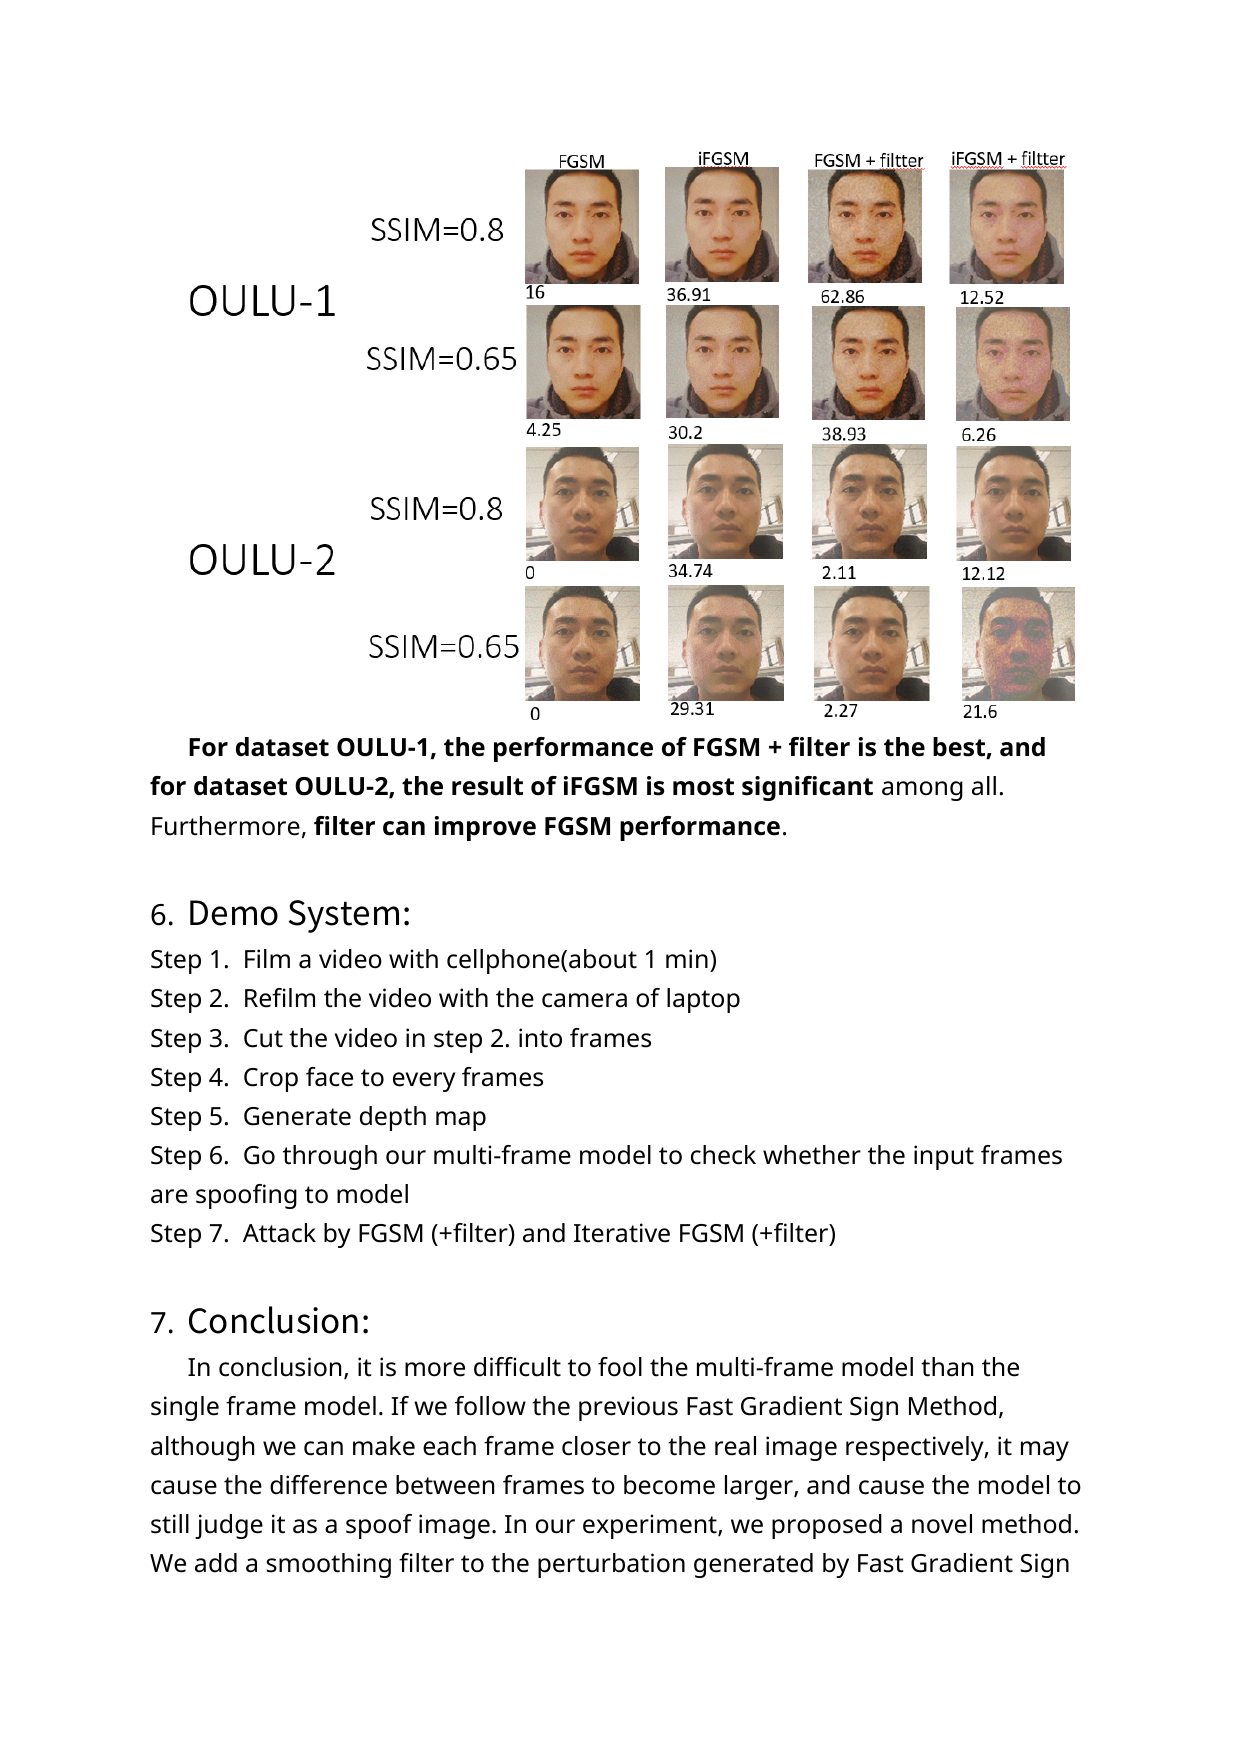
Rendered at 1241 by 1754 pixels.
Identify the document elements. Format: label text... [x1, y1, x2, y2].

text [150, 1350, 1090, 1580]
text Step 1. Film a video with cellphone(about 1 min) [150, 942, 1090, 976]
text For dataset OULU-1, the performance of FGSM + filter is the best, and for dataset OULU-2, the result of iFGSM is most significant among all. Furthermore, filter can improve FGSM performance. [150, 730, 1090, 842]
list Demo System: [150, 886, 1090, 935]
text Step 2. Refilm the video with the camera of laptop [150, 981, 1090, 1015]
text Step 6. Go through our multi-frame model to check whether the input frames are spoofing to model [150, 1138, 1090, 1211]
text Step 7. Attack by FGSM (+filter) and Iterative FGSM (+filter) [150, 1216, 1090, 1250]
text Step 3. Cut the video in step 2. into frames [150, 1020, 1090, 1054]
text Step 4. Crop face to every frames [150, 1059, 1090, 1093]
text Step 5. Generate depth map [150, 1098, 1090, 1133]
picture [150, 150, 1091, 726]
list Conclusion: [150, 1294, 1090, 1343]
